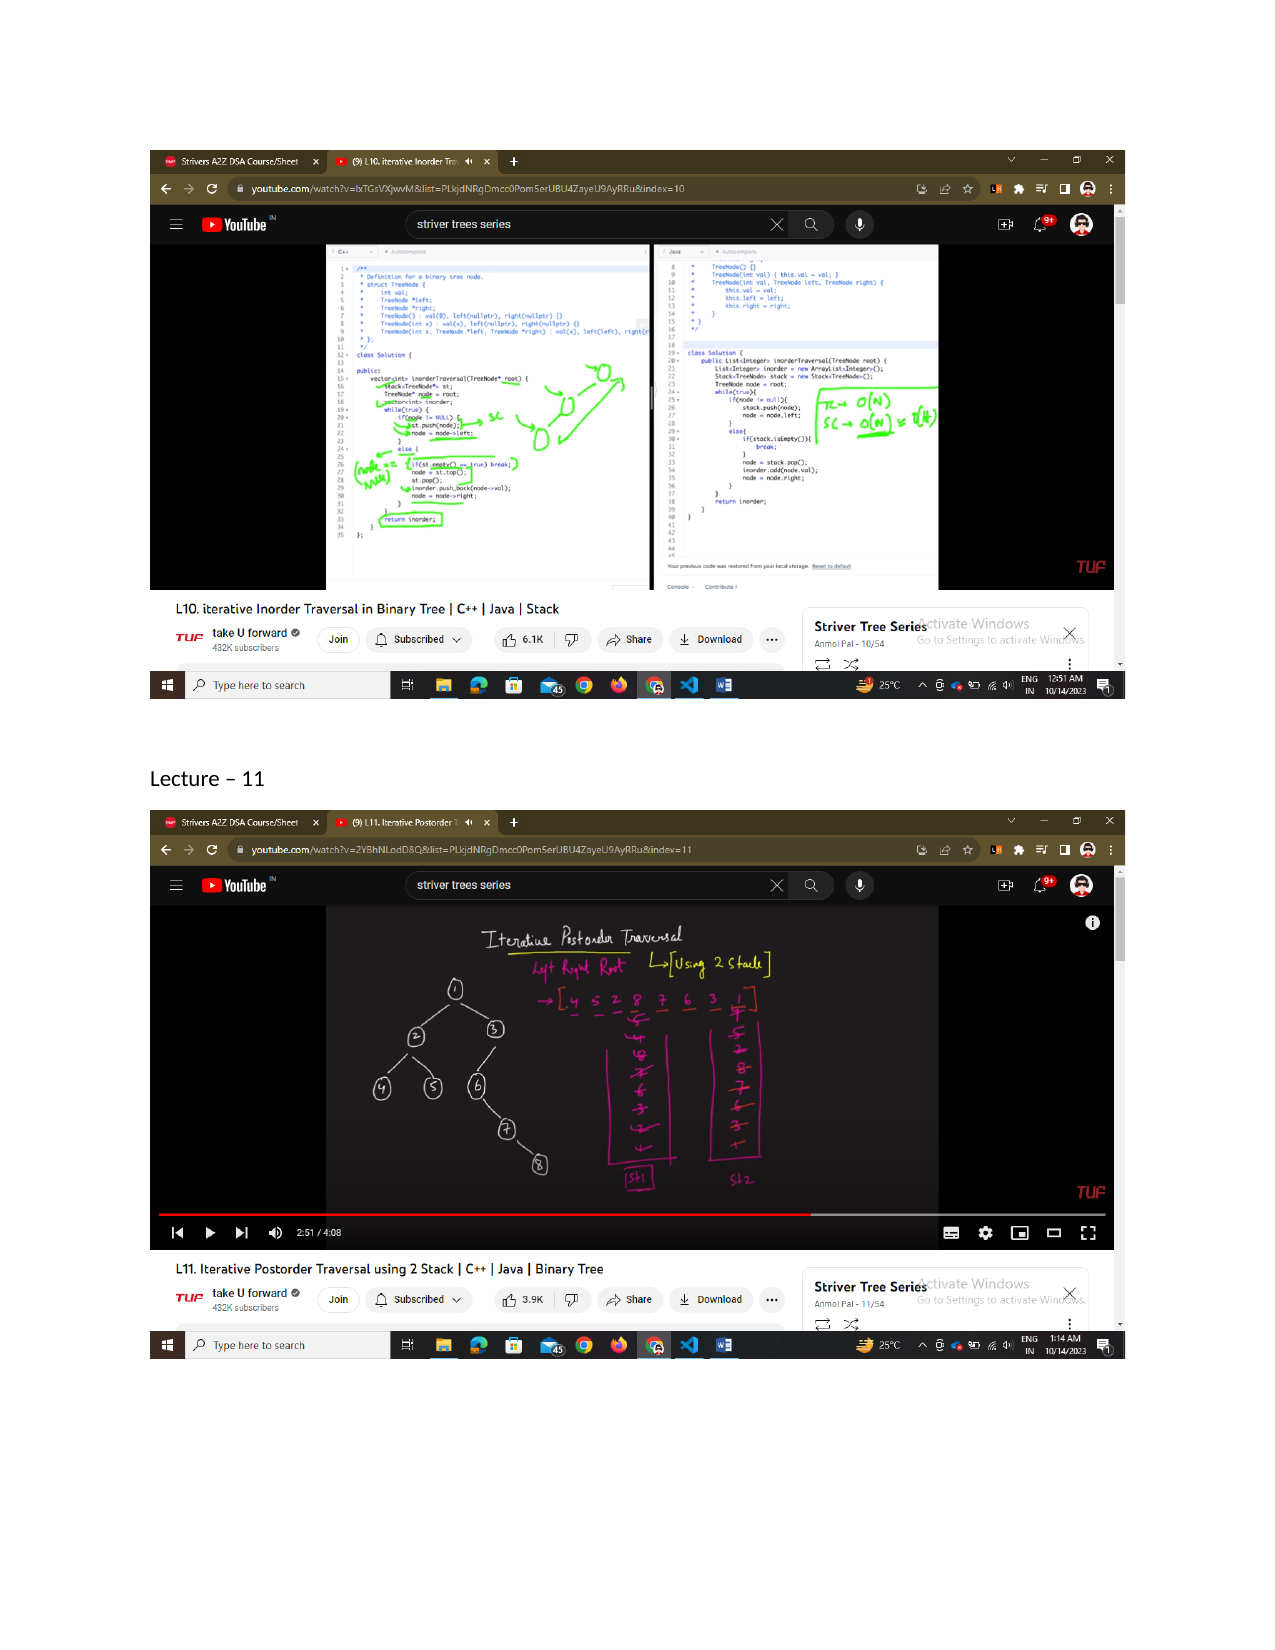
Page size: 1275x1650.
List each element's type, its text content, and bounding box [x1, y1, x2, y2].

text Lecture – 11 [150, 764, 1125, 792]
picture [150, 150, 1125, 699]
picture [150, 810, 1125, 1359]
